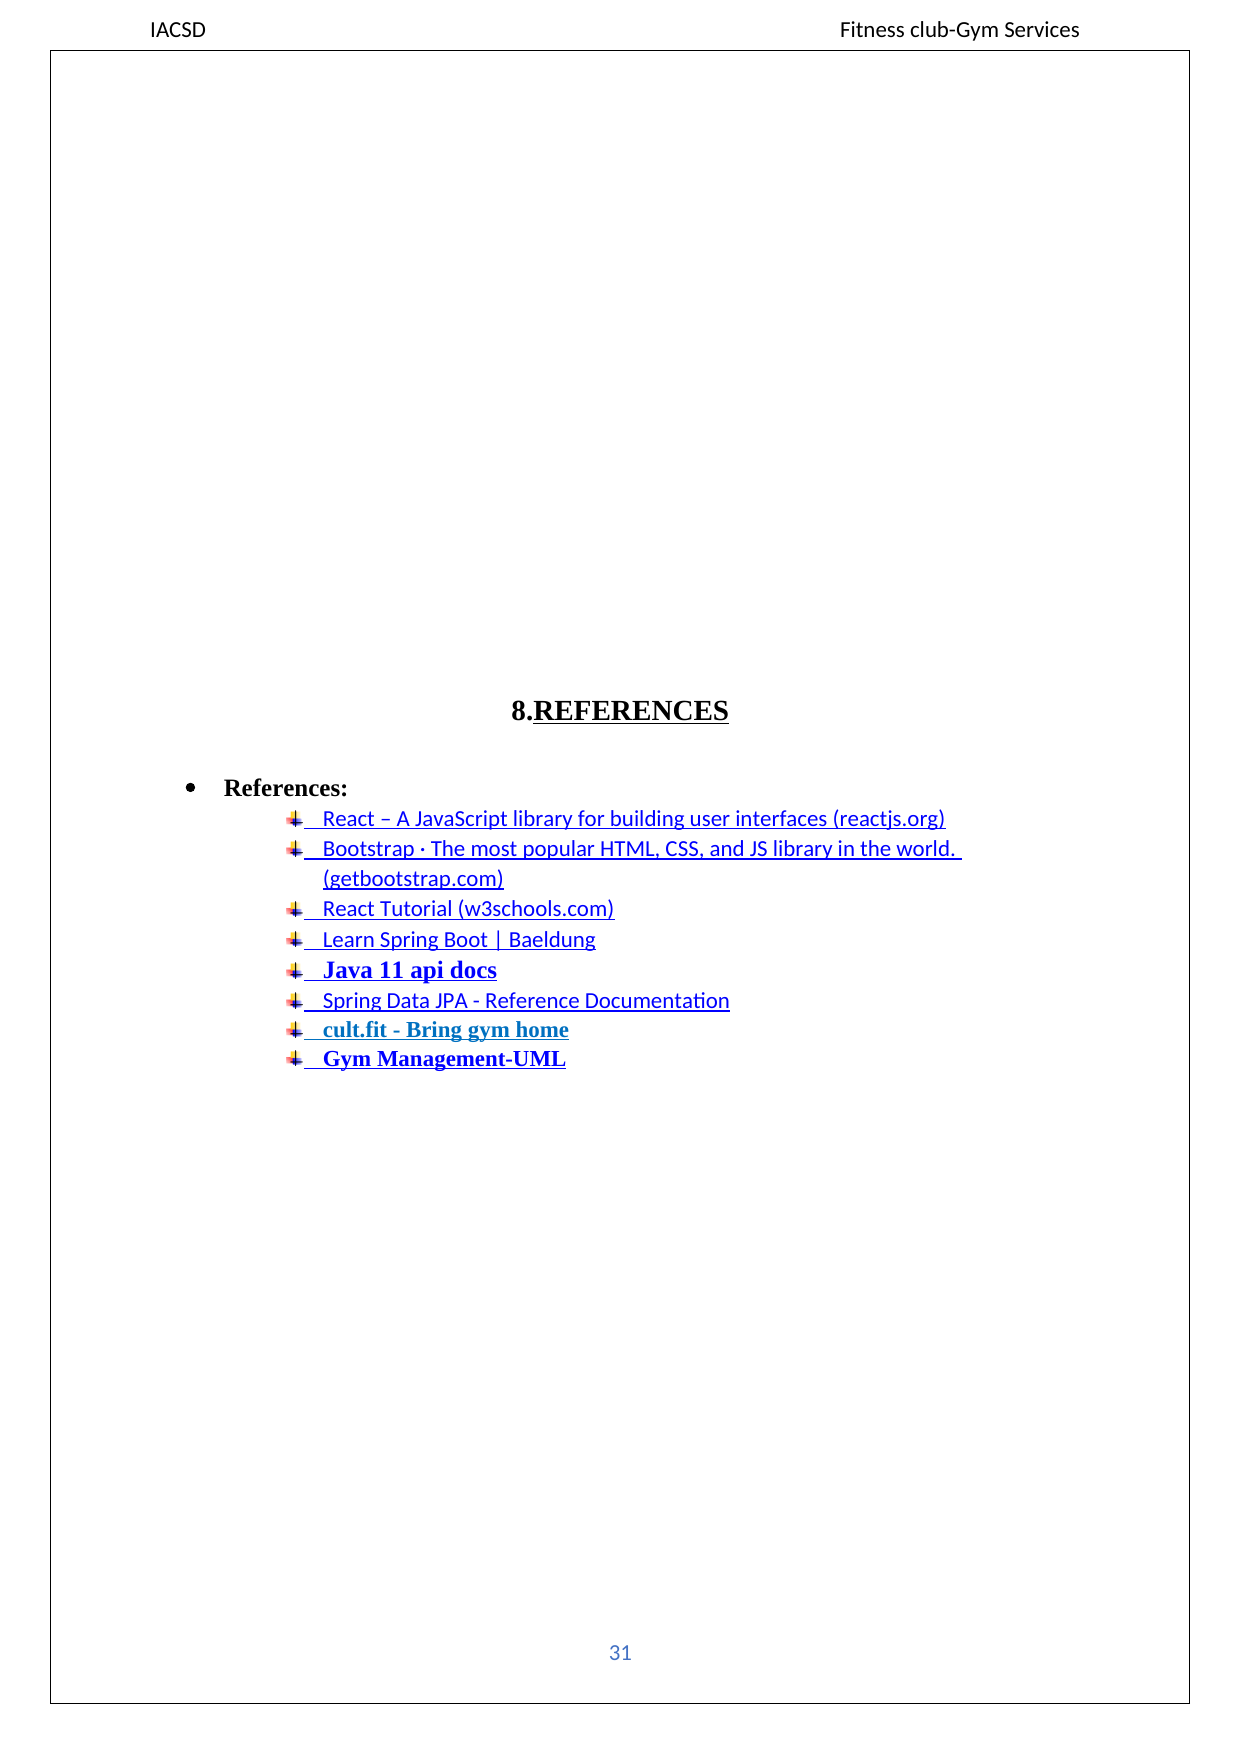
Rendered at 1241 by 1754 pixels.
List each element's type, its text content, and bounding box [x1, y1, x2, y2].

list Java 11 api docs [285, 955, 1092, 984]
list References: [186, 773, 1092, 802]
picture [286, 900, 303, 917]
picture [286, 930, 303, 947]
list React Tutorial (w3schools.com) [285, 894, 1092, 922]
text 8.REFERENCES [148, 693, 1092, 727]
picture [286, 1020, 303, 1038]
picture [286, 809, 303, 827]
list Bootstrap · The most popular HTML, CSS, and JS library in the world. (getbootstrap.com) [285, 834, 1092, 892]
list cult.fit - Bring gym home [285, 1016, 1092, 1042]
picture [286, 839, 303, 857]
picture [286, 961, 303, 979]
picture [286, 991, 303, 1009]
picture [286, 1049, 303, 1066]
list Learn Spring Boot | Baeldung [285, 925, 1092, 953]
list Gym Management-UML [285, 1044, 1092, 1071]
list React – A JavaScript library for building user interfaces (reactjs.org) [285, 804, 1092, 832]
list Spring Data JPA - Reference Documentation [285, 986, 1092, 1014]
